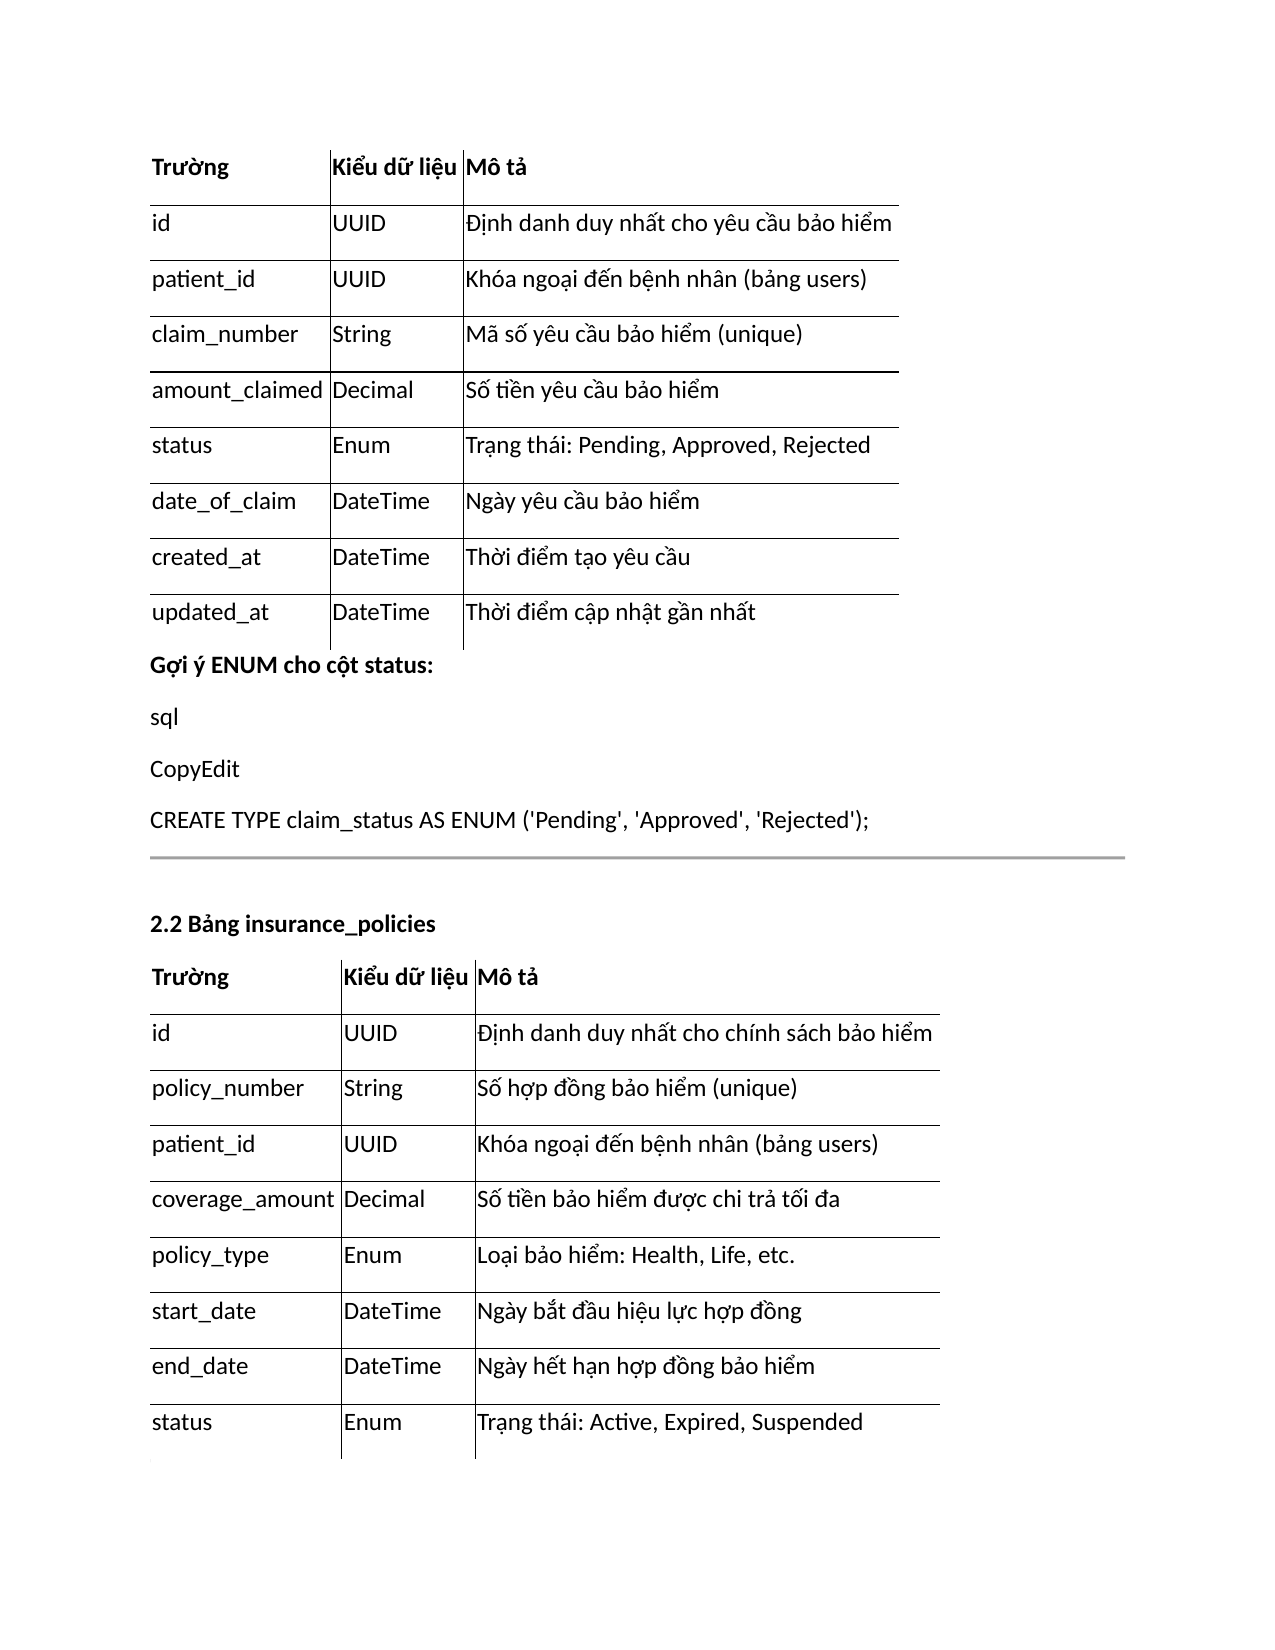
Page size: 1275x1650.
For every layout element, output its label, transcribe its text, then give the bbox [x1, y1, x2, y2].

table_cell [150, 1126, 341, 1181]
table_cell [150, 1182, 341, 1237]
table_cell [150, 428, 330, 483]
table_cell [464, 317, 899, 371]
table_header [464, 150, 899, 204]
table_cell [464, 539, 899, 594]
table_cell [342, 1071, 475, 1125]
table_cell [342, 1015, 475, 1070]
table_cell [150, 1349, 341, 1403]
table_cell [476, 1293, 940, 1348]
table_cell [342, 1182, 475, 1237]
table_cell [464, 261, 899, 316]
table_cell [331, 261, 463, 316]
text Gợi ý ENUM cho cột status: [150, 649, 1125, 680]
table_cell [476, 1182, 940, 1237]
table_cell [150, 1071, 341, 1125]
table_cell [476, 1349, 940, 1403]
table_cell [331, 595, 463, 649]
text 2.2 Bảng insurance_policies [150, 908, 1125, 938]
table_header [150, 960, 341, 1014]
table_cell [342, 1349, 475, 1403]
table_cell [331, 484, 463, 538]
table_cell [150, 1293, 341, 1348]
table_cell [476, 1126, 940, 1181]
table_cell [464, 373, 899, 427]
text sql [150, 701, 1125, 732]
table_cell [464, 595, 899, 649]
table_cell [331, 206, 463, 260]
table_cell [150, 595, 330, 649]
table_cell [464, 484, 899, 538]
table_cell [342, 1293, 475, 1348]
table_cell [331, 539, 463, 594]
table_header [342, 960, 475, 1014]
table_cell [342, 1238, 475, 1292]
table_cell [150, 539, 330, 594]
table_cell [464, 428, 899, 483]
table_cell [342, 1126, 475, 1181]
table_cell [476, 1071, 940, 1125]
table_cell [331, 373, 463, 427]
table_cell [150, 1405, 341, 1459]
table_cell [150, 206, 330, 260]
text CopyEdit [150, 753, 1125, 783]
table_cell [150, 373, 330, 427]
text CREATE TYPE claim_status AS ENUM ('Pending', 'Approved', 'Rejected'); [150, 804, 1125, 835]
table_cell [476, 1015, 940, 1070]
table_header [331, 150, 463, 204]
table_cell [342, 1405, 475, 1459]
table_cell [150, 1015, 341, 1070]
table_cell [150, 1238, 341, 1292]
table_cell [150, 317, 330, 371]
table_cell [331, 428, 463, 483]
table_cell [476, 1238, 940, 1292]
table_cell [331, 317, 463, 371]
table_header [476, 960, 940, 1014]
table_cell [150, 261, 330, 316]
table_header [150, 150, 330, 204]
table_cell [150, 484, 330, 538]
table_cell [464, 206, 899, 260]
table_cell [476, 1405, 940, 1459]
